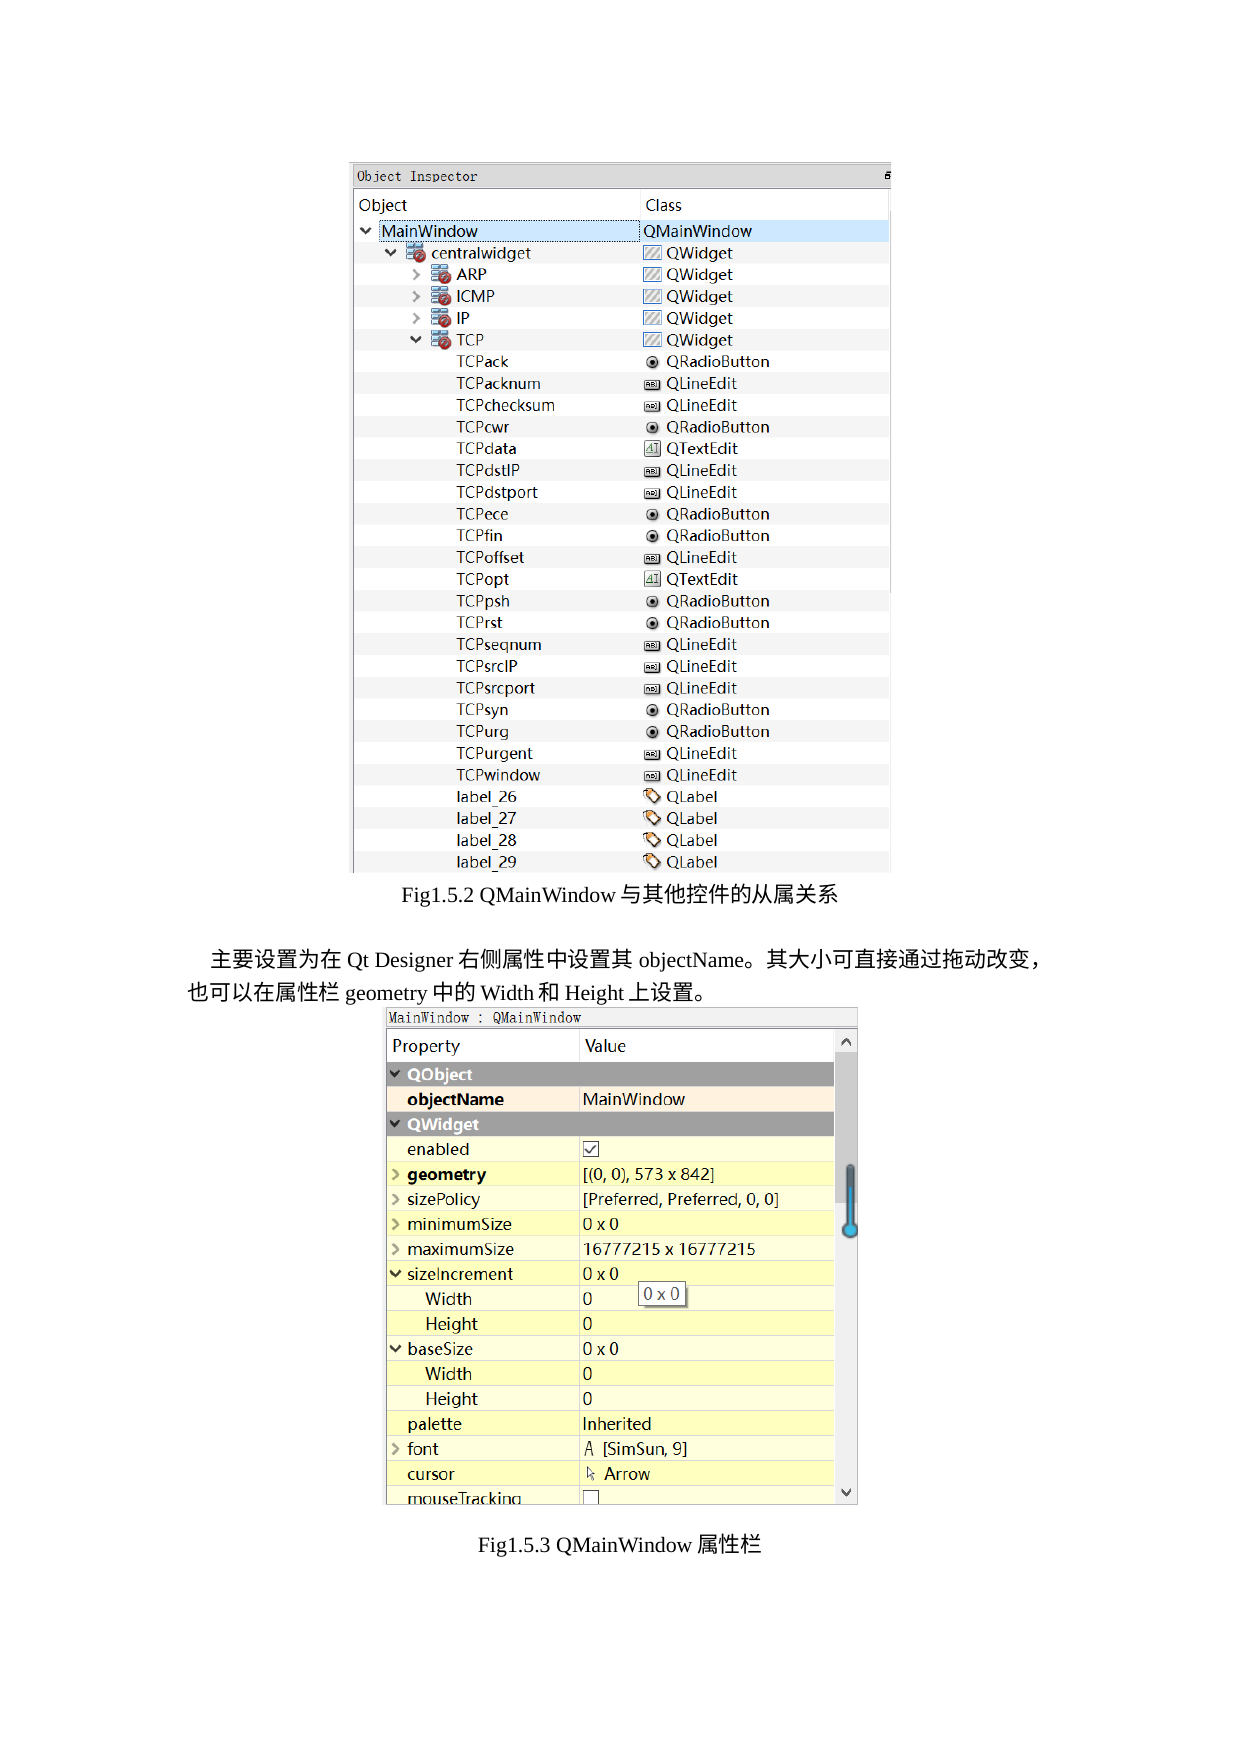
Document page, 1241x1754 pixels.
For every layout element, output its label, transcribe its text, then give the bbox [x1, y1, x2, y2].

text 主要设置为在Qt Designer右侧属性中设置其objectName。其大小可直接通过拖动改变，也可以在属性栏geometry中的Width和Height上设置。 [187, 942, 1053, 1007]
picture [349, 162, 892, 873]
text Fig1.5.3 QMainWindow属性栏 [187, 1527, 1053, 1559]
picture [382, 1007, 858, 1505]
text Fig1.5.2 QMainWindow与其他控件的从属关系 [187, 877, 1053, 909]
